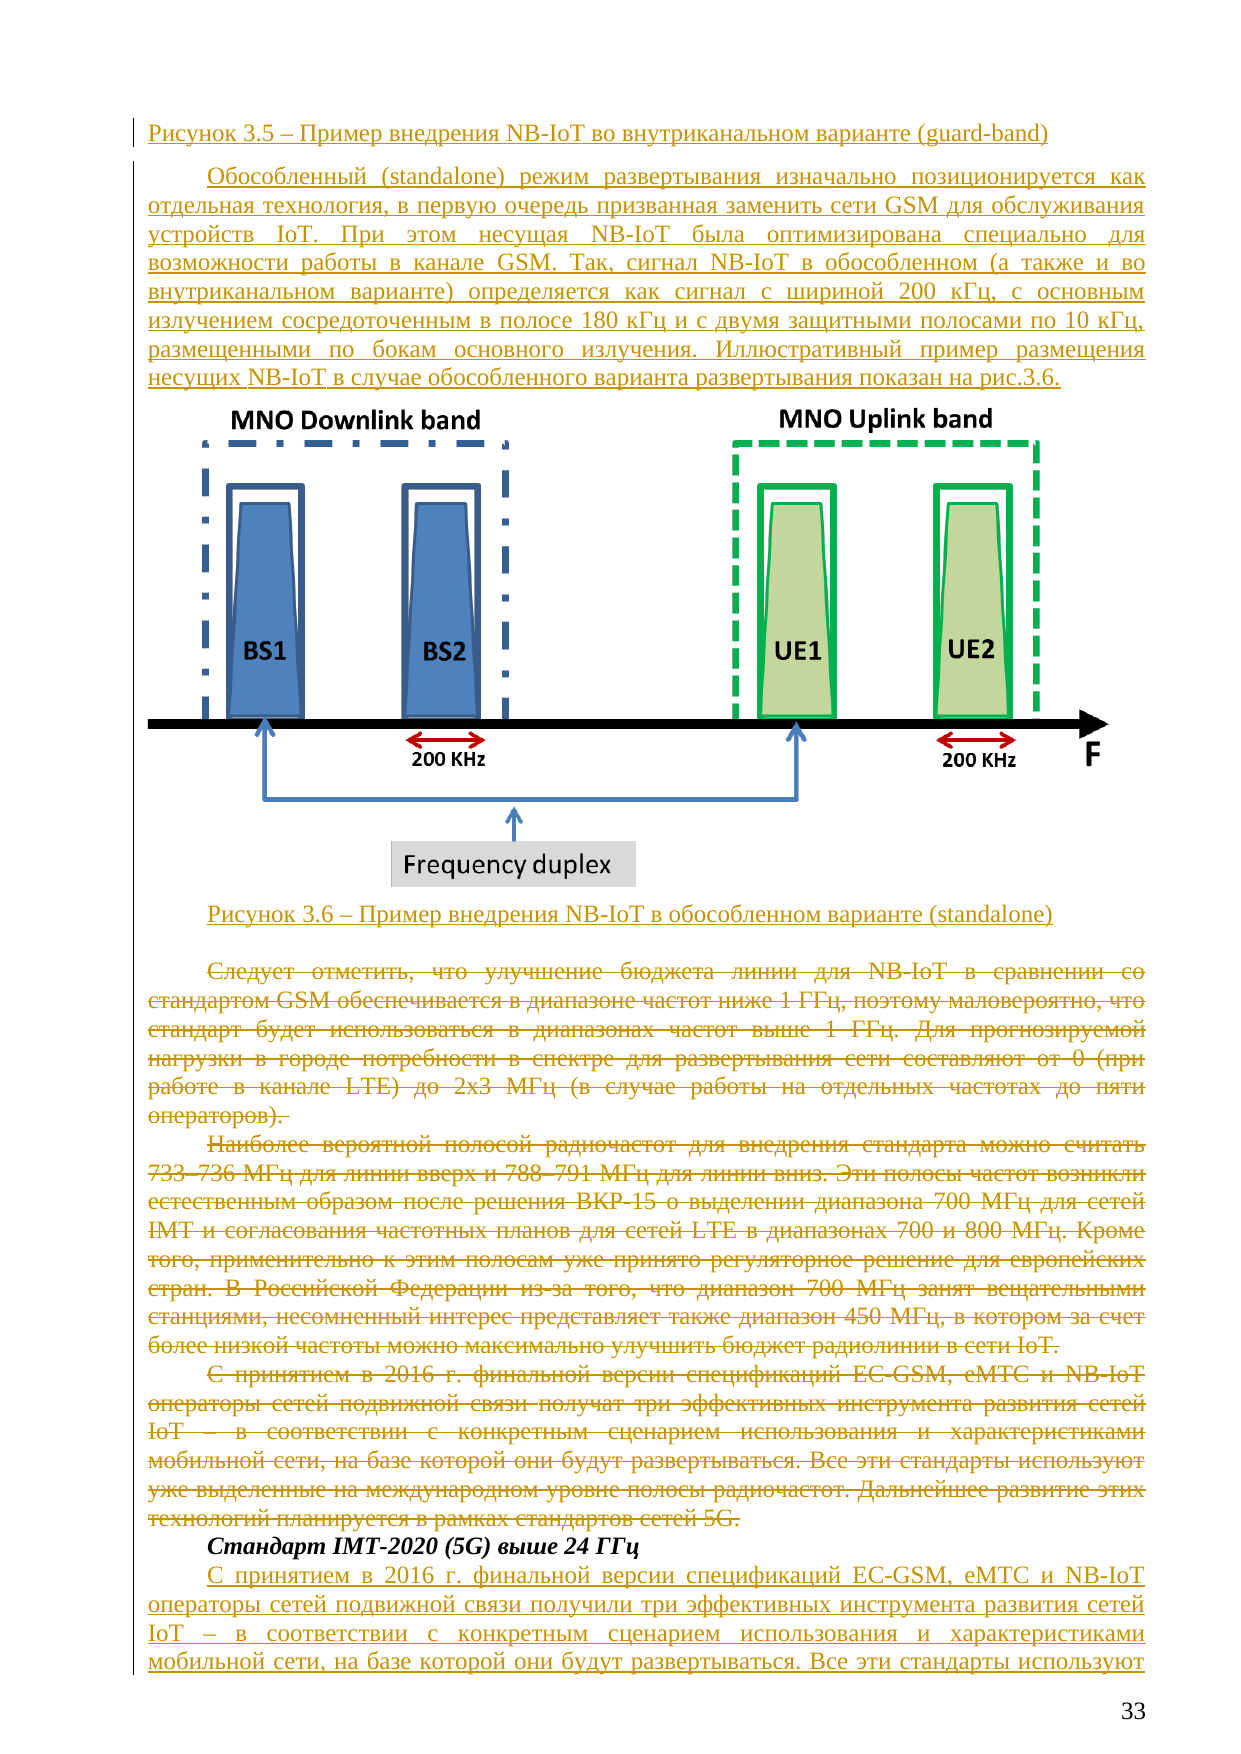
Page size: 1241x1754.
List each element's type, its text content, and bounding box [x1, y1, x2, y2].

picture [147, 391, 1139, 899]
text Стандарт IMT-2020 (5G) выше 24 ГГц [148, 1531, 1146, 1560]
